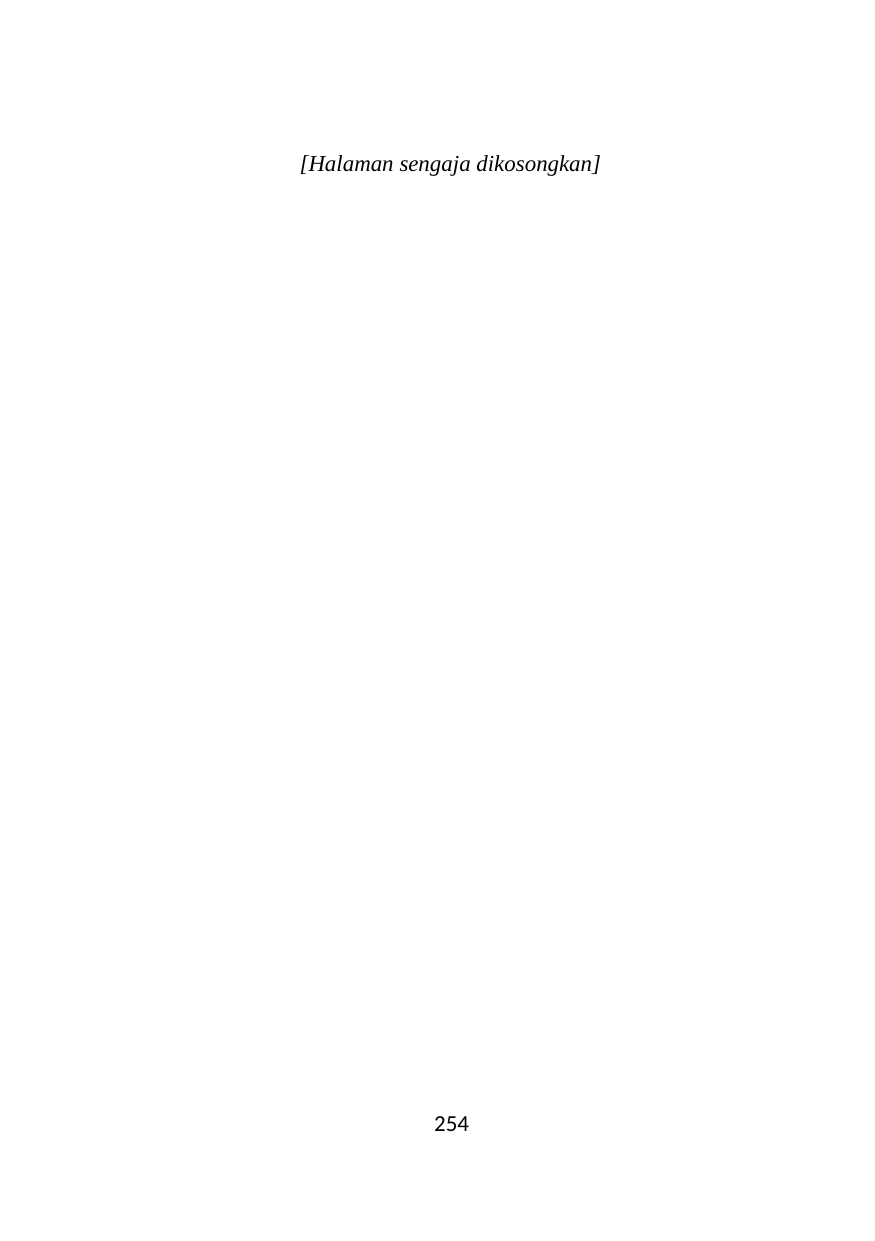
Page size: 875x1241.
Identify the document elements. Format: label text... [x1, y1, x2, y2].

text [Halaman sengaja dikosongkan] [150, 150, 753, 176]
